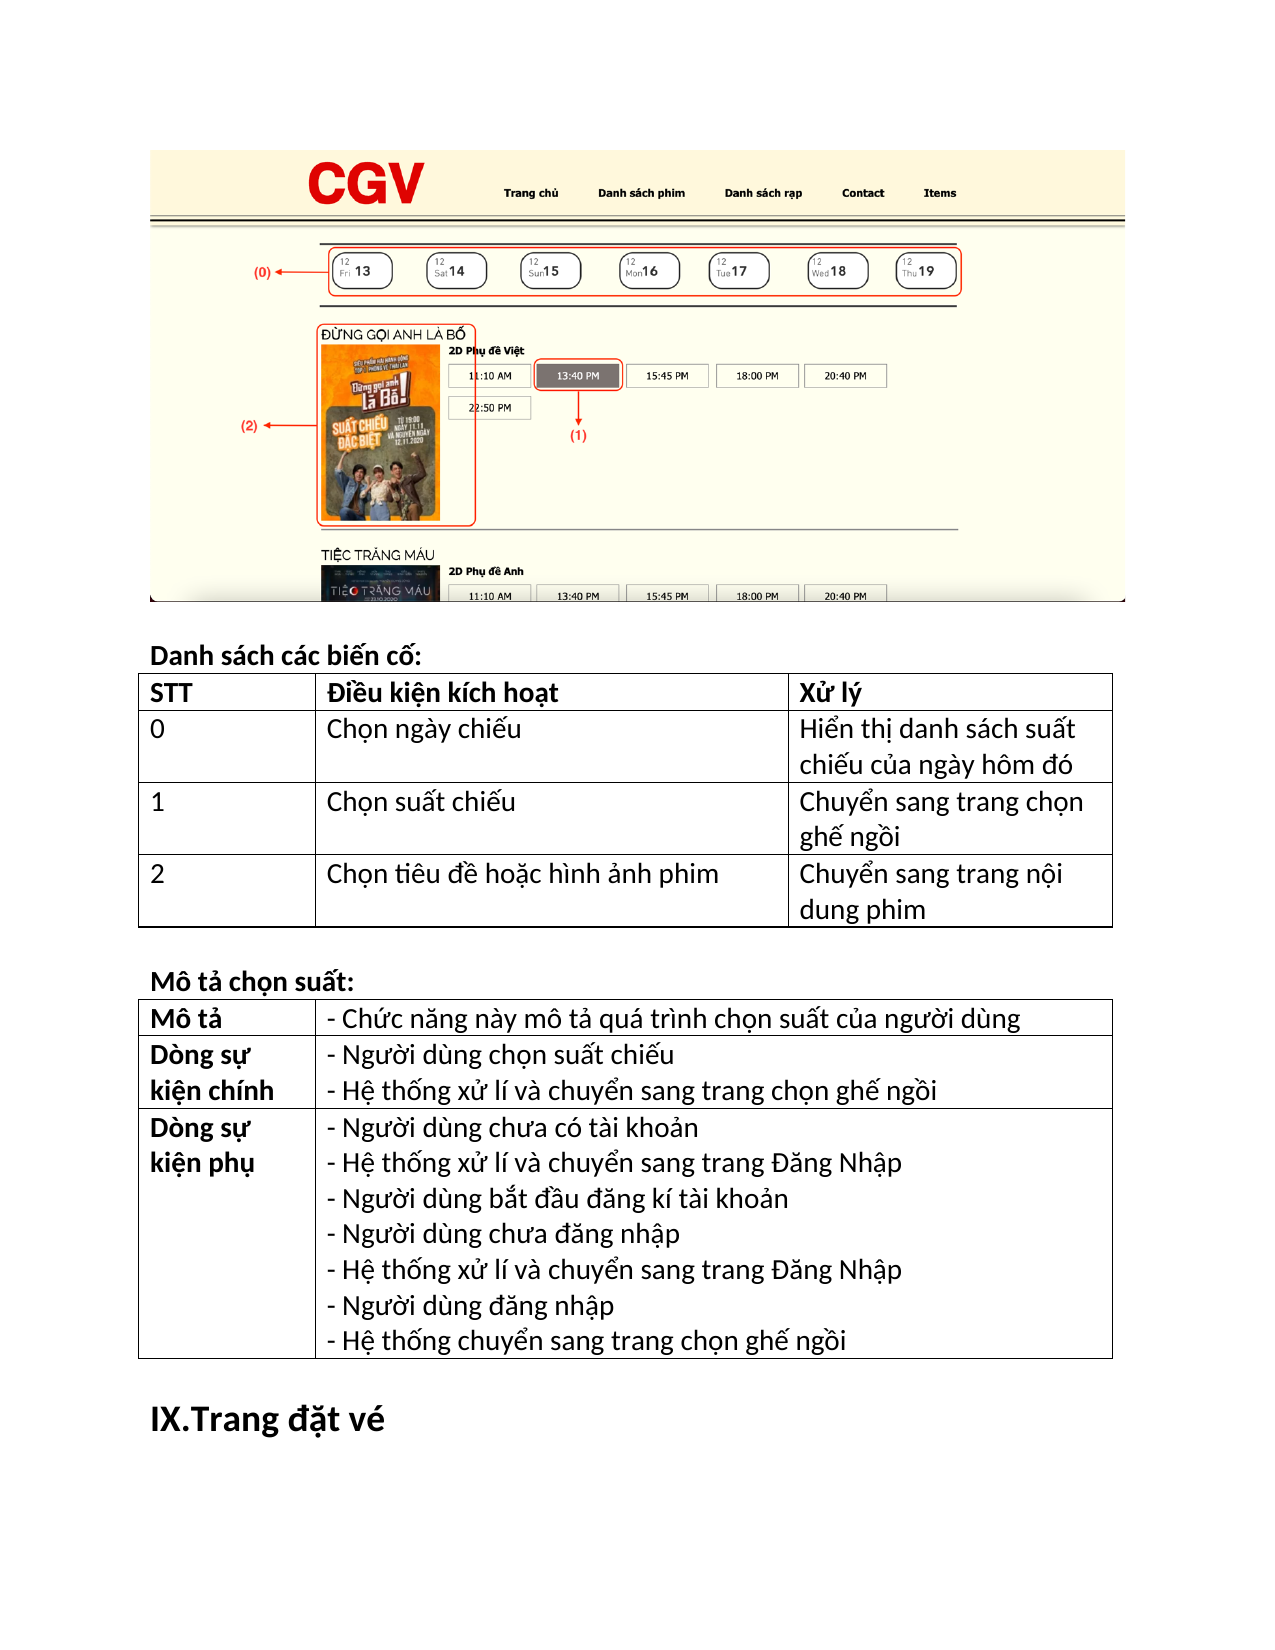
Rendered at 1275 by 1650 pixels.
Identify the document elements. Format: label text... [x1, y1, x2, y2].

picture [150, 150, 1125, 602]
table_cell Chuyển sang trang nội dung phim [789, 855, 1112, 926]
table_cell Hiển thị danh sách suất chiếu của ngày hôm đó [789, 711, 1112, 782]
table_cell Chọn tiêu đề hoặc hình ảnh phim [316, 855, 788, 926]
table_header - Chức năng này mô tả quá trình chọn suất của người dùng [316, 1000, 1112, 1035]
text IX.Trang đặt vé [150, 1395, 1125, 1441]
table_cell 1 [139, 783, 315, 854]
table_cell Dòng sự kiện chính [139, 1036, 315, 1108]
table_cell - Người dùng chọn suất chiếu - Hệ thống xử lí và chuyển sang trang chọn ghế ngồi [316, 1036, 1112, 1108]
table_cell 2 [139, 855, 315, 926]
table_header Mô tả [139, 1000, 315, 1035]
table_cell Dòng sự kiện phụ [139, 1109, 315, 1358]
table_header Xử lý [789, 674, 1112, 709]
table_cell Chuyển sang trang chọn ghế ngồi [789, 783, 1112, 854]
text Mô tả chọn suất: [150, 963, 1125, 999]
table_cell 0 [139, 711, 315, 782]
table_header STT [139, 674, 315, 709]
table_cell Chọn suất chiếu [316, 783, 788, 854]
table_header Điều kiện kích hoạt [316, 674, 788, 709]
table_cell - Người dùng chưa có tài khoản - Hệ thống xử lí và chuyển sang trang Đăng Nhập - Người dùng bắt đầu đăng kí tài khoản - Người dùng chưa đăng nhập - Hệ thống xử lí và chuyển sang trang Đăng Nhập - Người dùng đăng nhập - Hệ thống chuyển sang trang chọn ghế ngồi [316, 1109, 1112, 1358]
text Danh sách các biến cố: [150, 637, 1125, 673]
table_cell Chọn ngày chiếu [316, 711, 788, 782]
